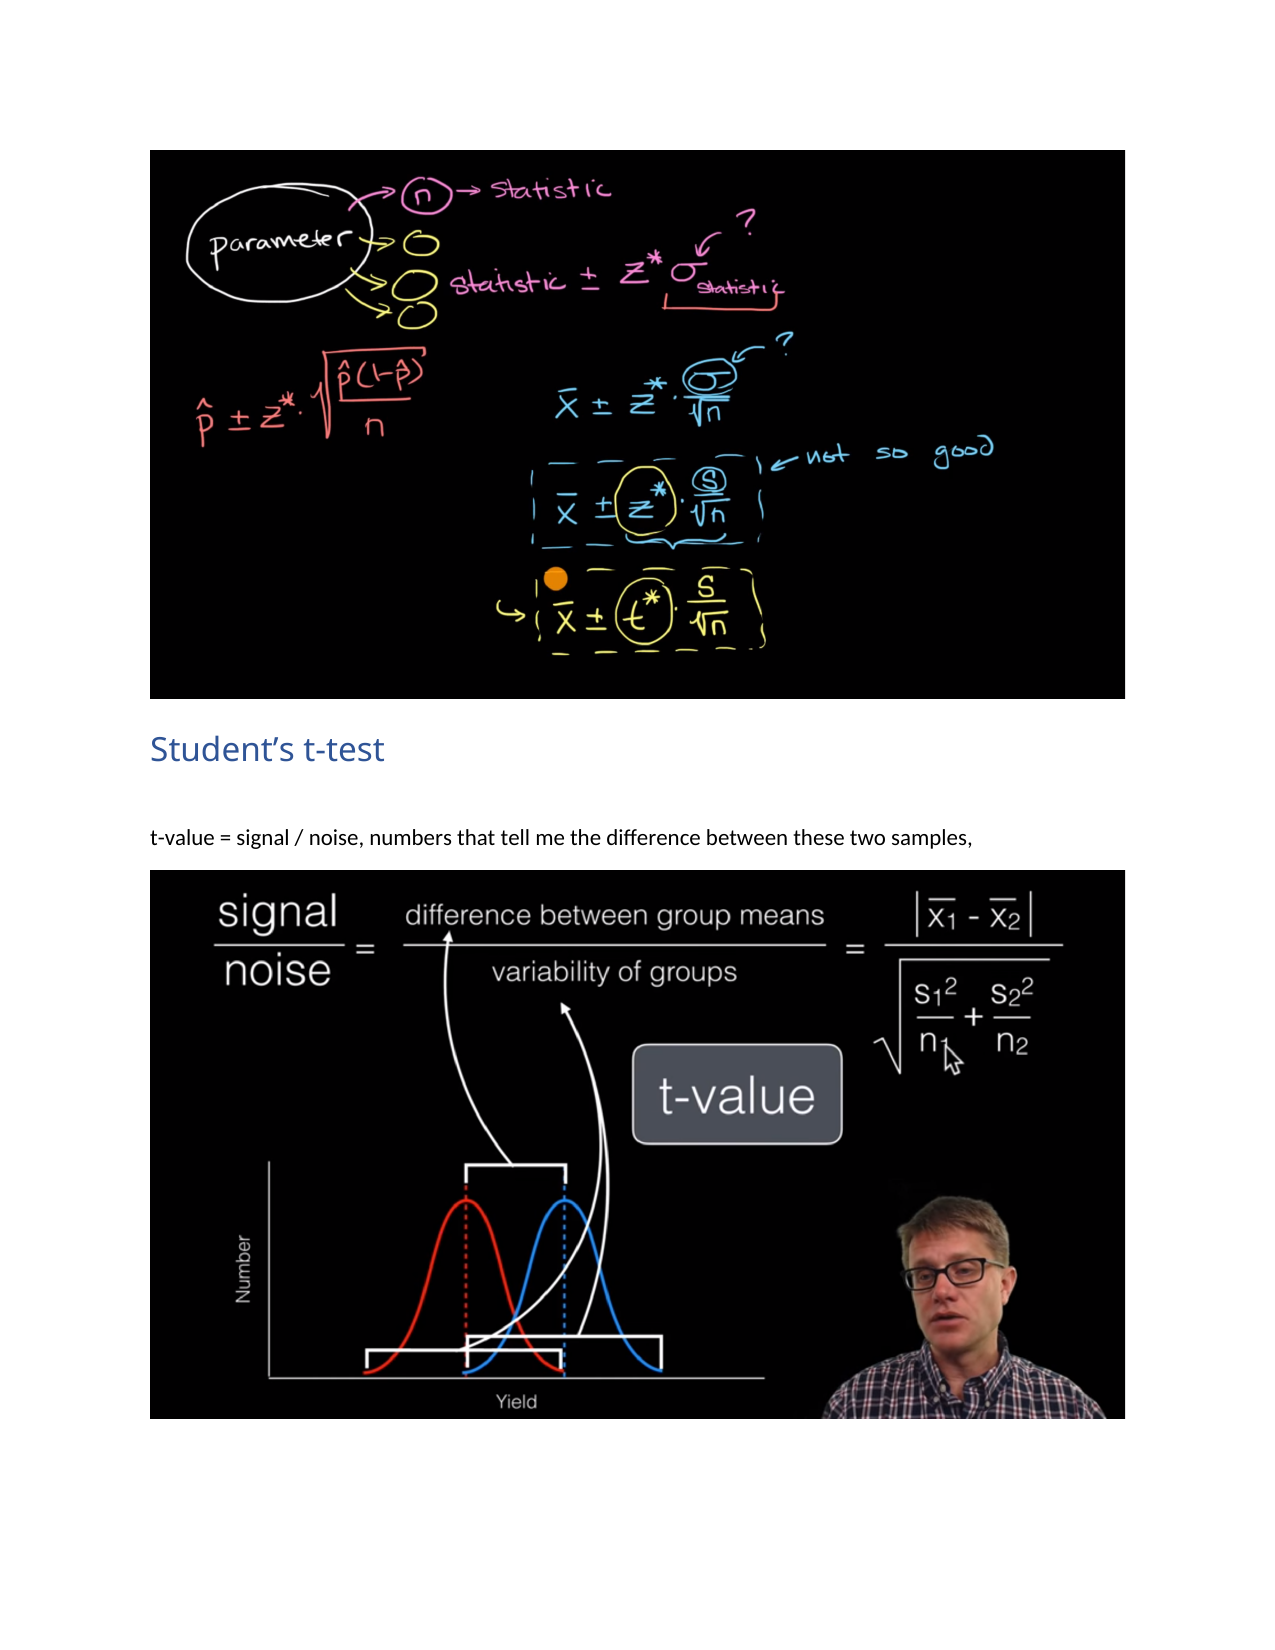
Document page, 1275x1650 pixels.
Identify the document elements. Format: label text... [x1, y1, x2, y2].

picture [150, 870, 1125, 1419]
picture [150, 150, 1125, 699]
text t-value = signal / noise, numbers that tell me the difference between these two samples, [150, 823, 1125, 852]
subtitle Student’s t-test [150, 726, 1125, 820]
